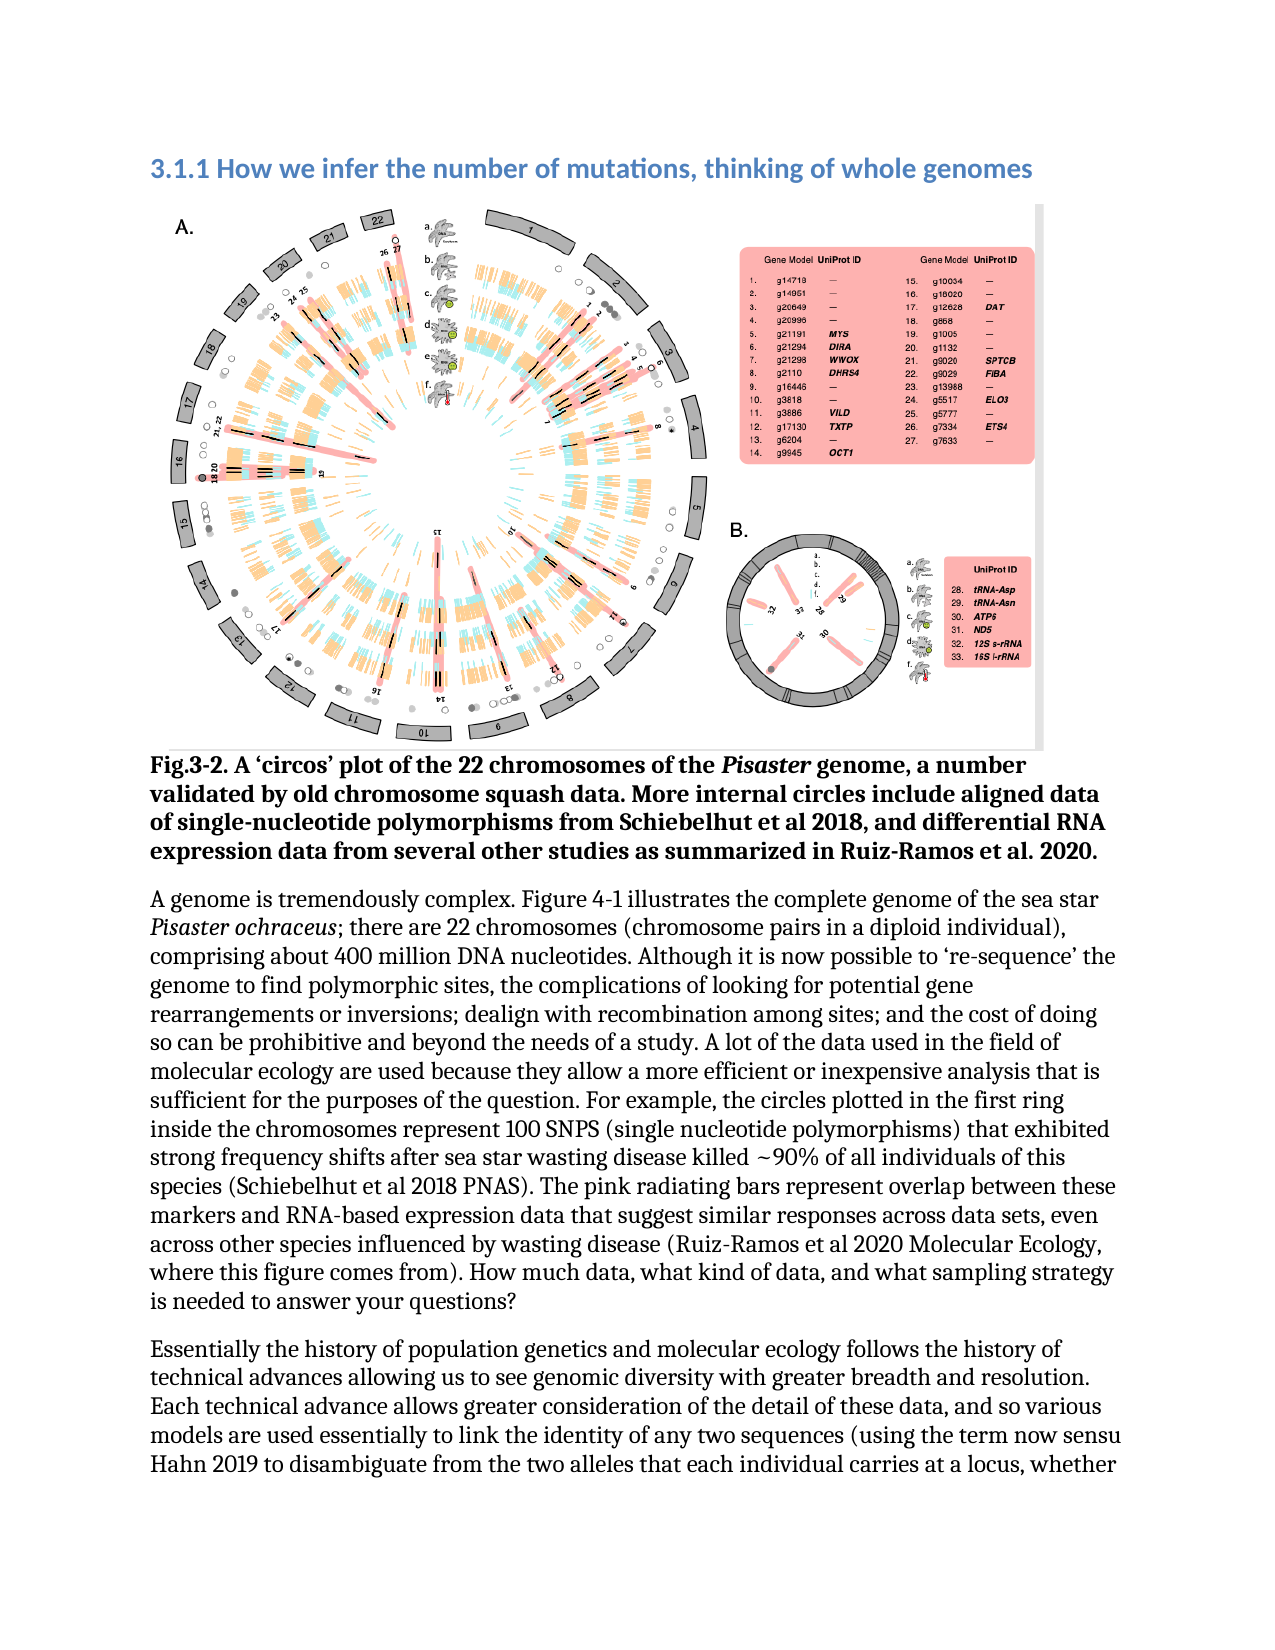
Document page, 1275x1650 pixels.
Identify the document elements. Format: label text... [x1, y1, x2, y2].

text A genome is tremendously complex. Figure 4-1 illustrates the complete genome of the sea star Pisaster ochraceus; there are 22 chromosomes (chromosome pairs in a diploid individual), comprising about 400 million DNA nucleotides. Although it is now possible to ‘re-sequence’ the genome to find polymorphic sites, the complications of looking for potential gene rearrangements or inversions; dealign with recombination among sites; and the cost of doing so can be prohibitive and beyond the needs of a study. A lot of the data used in the field of molecular ecology are used because they allow a more efficient or inexpensive analysis that is sufficient for the purposes of the question. For example, the circles plotted in the first ring inside the chromosomes represent 100 SNPS (single nucleotide polymorphisms) that exhibited strong frequency shifts after sea star wasting disease killed ~90% of all individuals of this species (Schiebelhut et al 2018 PNAS). The pink radiating bars represent overlap between these markers and RNA-based expression data that suggest similar responses across data sets, even across other species influenced by wasting disease (Ruiz-Ramos et al 2020 Molecular Ecology, where this figure comes from). How much data, what kind of data, and what sampling strategy is needed to answer your questions? [150, 884, 1125, 1316]
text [150, 1334, 1125, 1478]
subtitle 3.1.1 How we infer the number of mutations, thinking of whole genomes [150, 150, 1125, 186]
picture [168, 204, 1044, 751]
